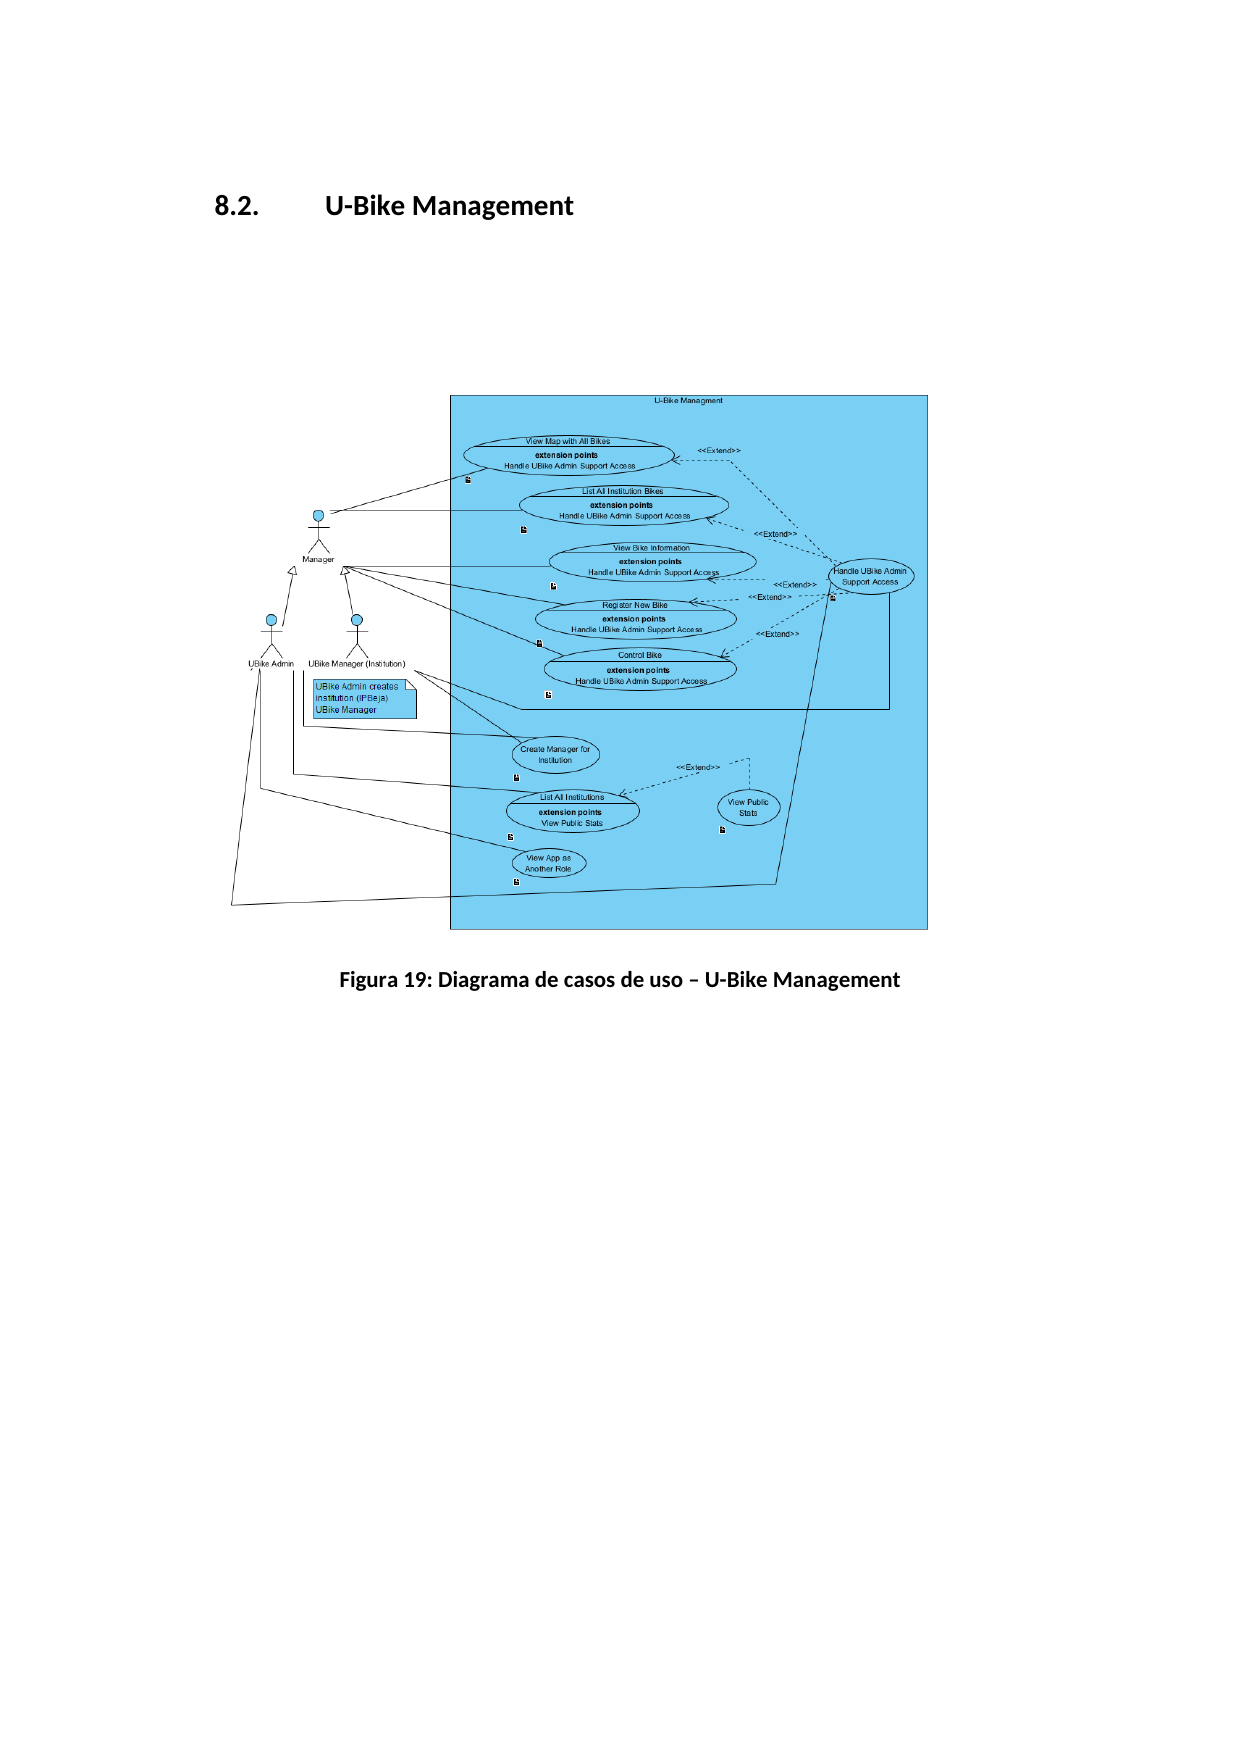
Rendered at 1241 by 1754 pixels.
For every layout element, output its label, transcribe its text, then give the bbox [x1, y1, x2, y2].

text Figura 19: Diagrama de casos de uso – U-Bike Management [177, 965, 1063, 993]
picture [177, 374, 1063, 953]
subtitle U-Bike Management [214, 187, 1063, 223]
